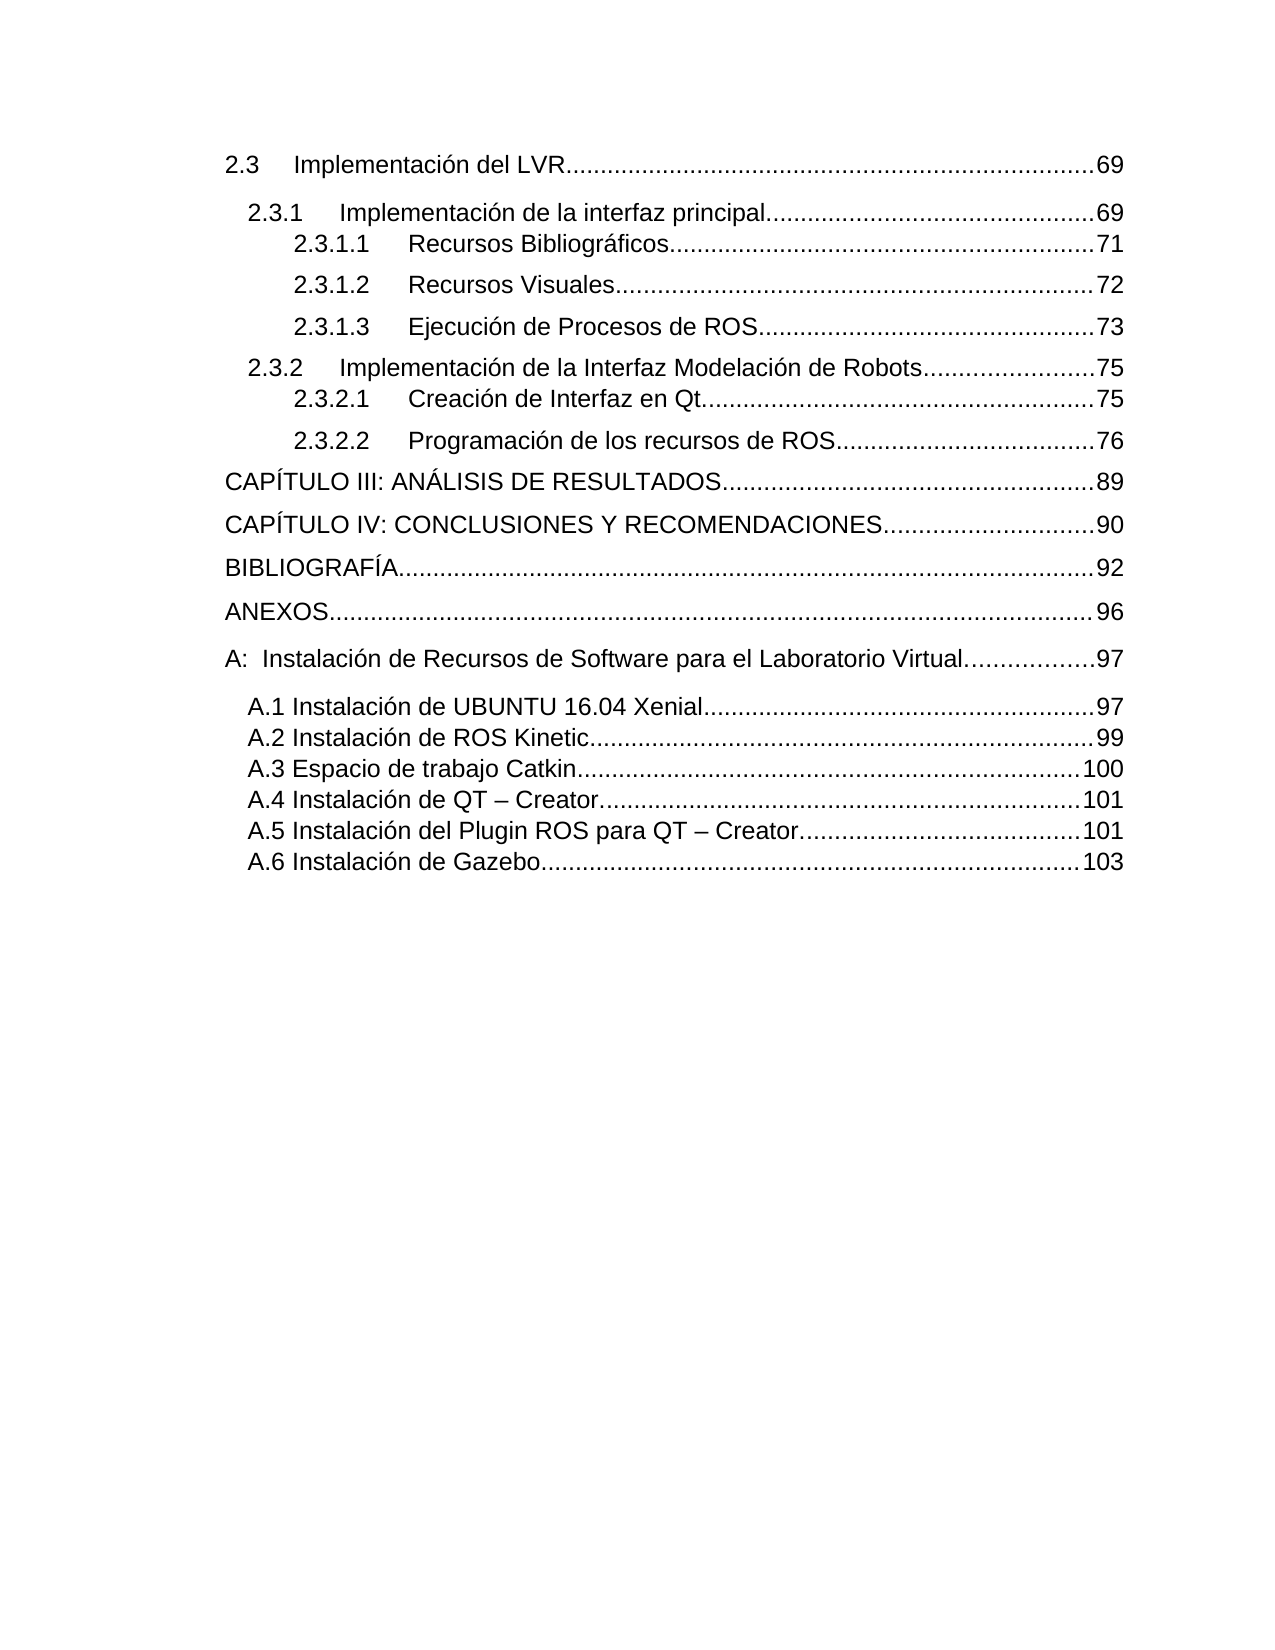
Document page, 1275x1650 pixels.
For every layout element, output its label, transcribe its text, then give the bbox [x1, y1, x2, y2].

text 2.3.2 Implementación de la Interfaz Modelación de Robots 75 [247, 353, 1125, 382]
text ANEXOS 96 [224, 596, 1125, 625]
text A.6 Instalación de Gazebo 103 [247, 847, 1125, 876]
text A.4 Instalación de QT – Creator. 101 [247, 785, 1125, 814]
text 2.3 Implementación del LVR 69 [224, 150, 1125, 179]
text 2.3.1.2 Recursos Visuales 72 [293, 270, 1125, 299]
text 2.3.1 Implementación de la interfaz principal. 69 [247, 198, 1125, 226]
text A.1 Instalación de UBUNTU 16.04 Xenial 97 [247, 692, 1125, 721]
text 2.3.2.1 Creación de Interfaz en Qt. 75 [293, 384, 1125, 413]
text CAPÍTULO IV: CONCLUSIONES Y RECOMENDACIONES 90 [224, 510, 1125, 539]
text 2.3.1.1 Recursos Bibliográficos 71 [293, 229, 1125, 257]
text A.2 Instalación de ROS Kinetic 99 [247, 723, 1125, 752]
text 2.3.2.2 Programación de los recursos de ROS 76 [293, 426, 1125, 454]
text A.3 Espacio de trabajo Catkin 100 [247, 754, 1125, 783]
text Bibliografía 92 [224, 553, 1125, 582]
text A.5 Instalación del Plugin ROS para QT – Creator. 101 [247, 816, 1125, 845]
text CAPÍTULO III: ANÁLISIS DE RESULTADOS 89 [224, 467, 1125, 496]
text 2.3.1.3 Ejecución de Procesos de ROS 73 [293, 312, 1125, 340]
text A: Instalación de Recursos de Software para el Laboratorio Virtual. 97 [224, 644, 1125, 673]
